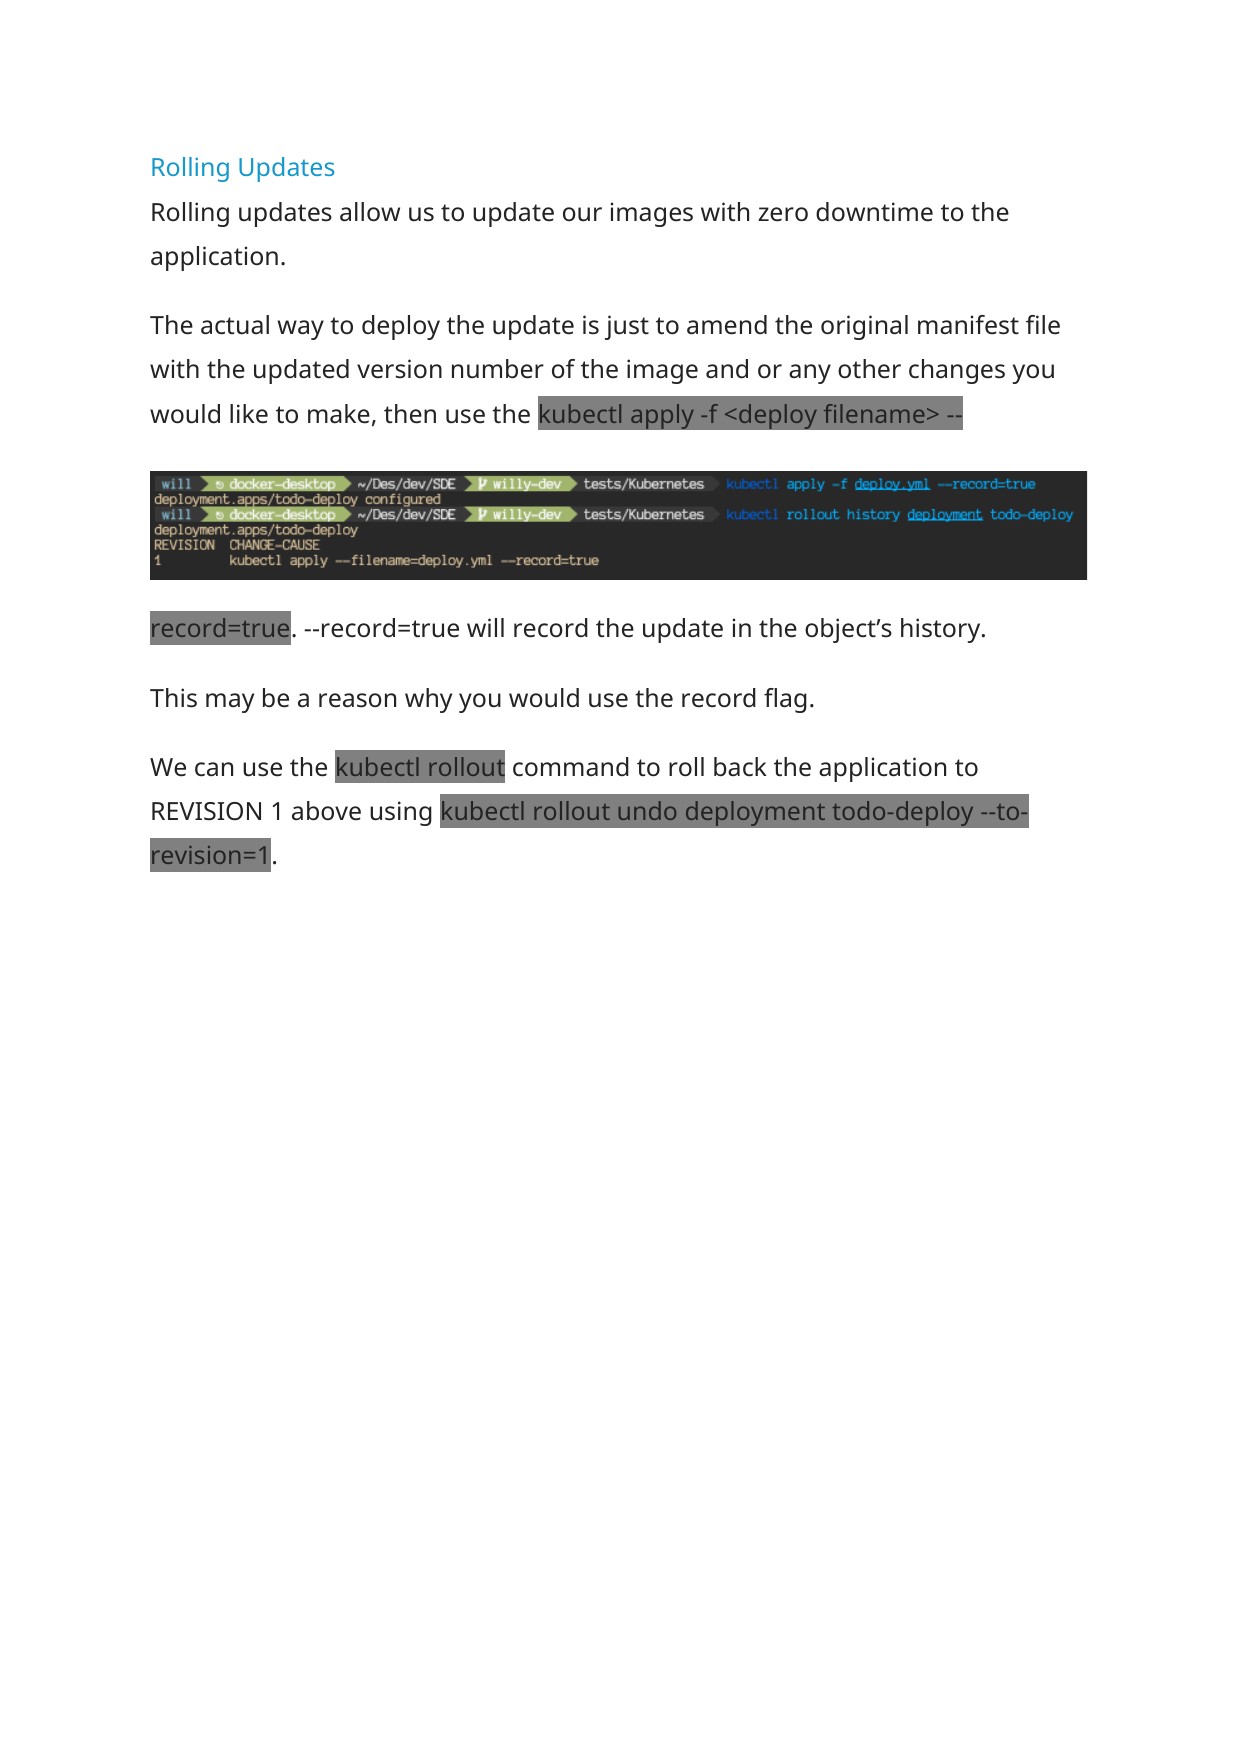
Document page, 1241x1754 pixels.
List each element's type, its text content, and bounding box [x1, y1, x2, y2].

text Rolling updates allow us to update our images with zero downtime to the application. [150, 194, 1090, 273]
text This may be a reason why you would use the record flag. [150, 680, 1090, 714]
subtitle Rolling Updates [150, 150, 1090, 184]
picture [150, 471, 1087, 580]
text We can use the kubectl rollout command to roll back the application to REVISION 1 above using kubectl rollout undo deployment todo-deploy --to-revision=1. [150, 749, 1090, 872]
